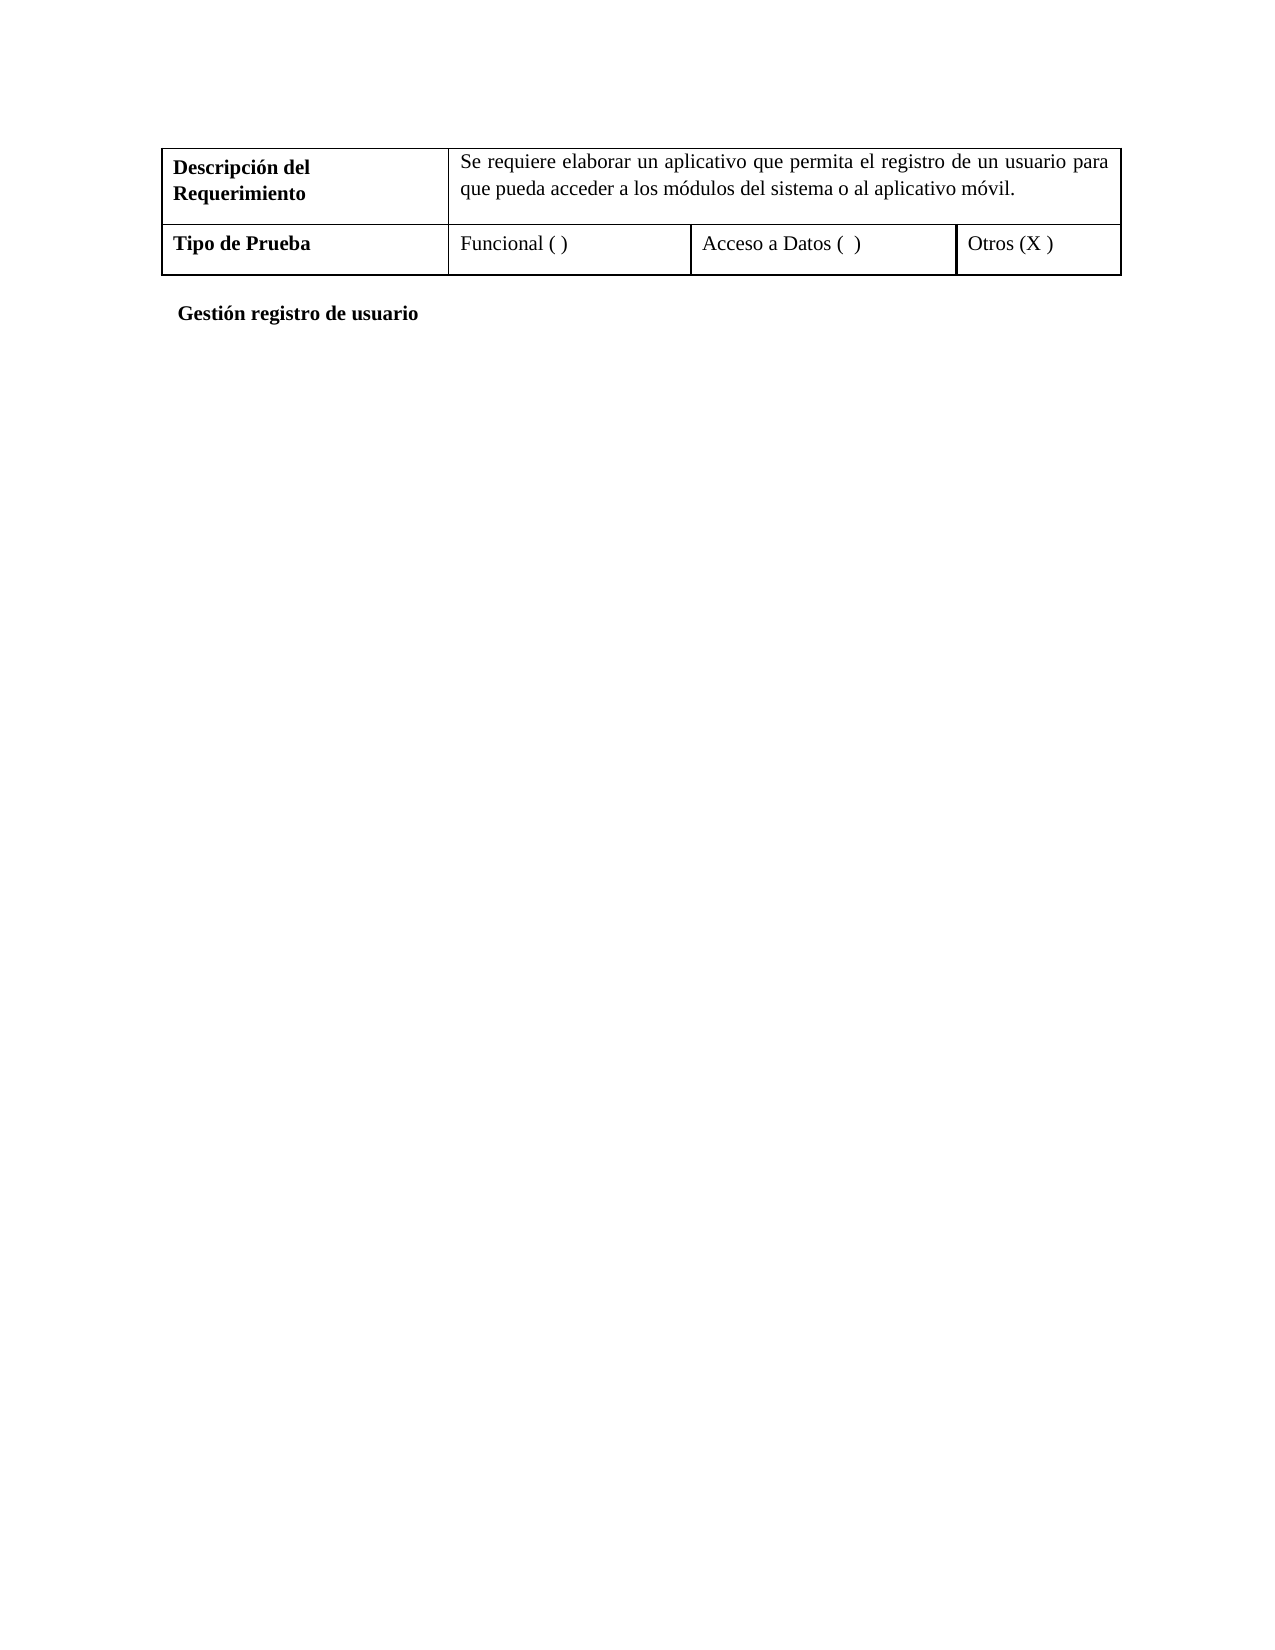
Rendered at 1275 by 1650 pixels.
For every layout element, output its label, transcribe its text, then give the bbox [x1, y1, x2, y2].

text Gestión registro de usuario [177, 301, 1098, 325]
table_cell Otros (X ) [958, 225, 1120, 274]
table_cell Tipo de Prueba [163, 225, 448, 274]
table_cell Funcional ( ) [449, 225, 690, 274]
table_cell Descripción del Requerimiento [163, 149, 448, 224]
table_cell Se requiere elaborar un aplicativo que permita el registro de un usuario para que pueda acceder a los módulos del sistema o al aplicativo móvil. [449, 149, 1120, 224]
table_cell Acceso a Datos ( ) [692, 225, 955, 274]
